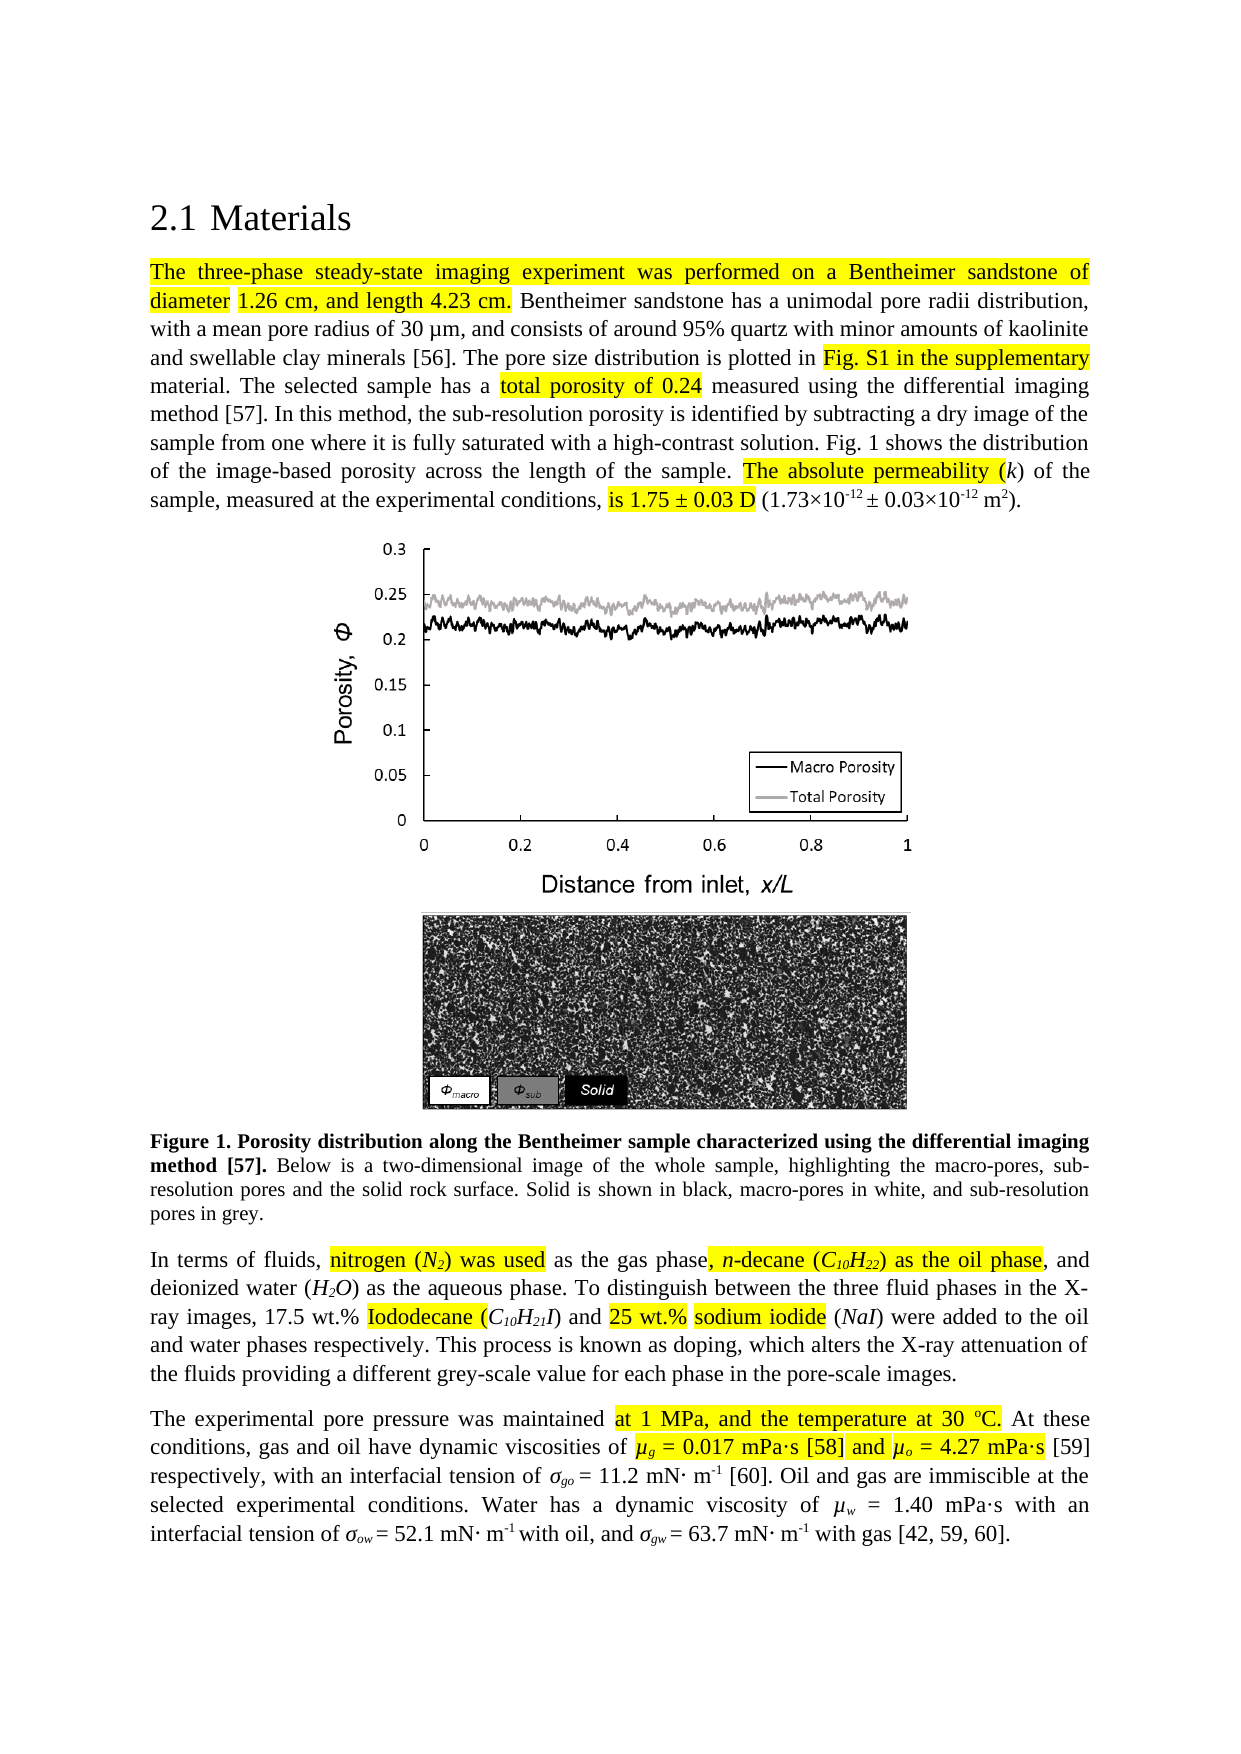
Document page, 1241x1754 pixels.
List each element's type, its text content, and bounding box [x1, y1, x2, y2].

text Figure 1. Porosity distribution along the Bentheimer sample characterized using the differential imaging method [57]. Below is a two-dimensional image of the whole sample, highlighting the macro-pores, sub-resolution pores and the solid rock surface. Solid is shown in black, macro-pores in white, and sub-resolution pores in grey. [150, 1129, 1090, 1225]
text In terms of fluids, nitrogen (N2) was used as the gas phase, n-decane (C10H22) as the oil phase, and deionized water (H2O) as the aqueous phase. To distinguish between the three fluid phases in the X-ray images, 17.5 wt.% Iododecane (C10H21I) and 25 wt.% sodium iodide (NaI) were added to the oil and water phases respectively. This process is known as doping, which alters the X-ray attenuation of the fluids providing a different grey-scale value for each phase in the pore-scale images. [150, 1246, 1090, 1386]
text The experimental pore pressure was maintained at 1 MPa, and the temperature at 30 oC. At these conditions, gas and oil have dynamic viscosities of µg = 0.017 mPa·s [58] and µo = 4.27 mPa·s [59] respectively, with an interfacial tension of σgo = 11.2 mN m-1 [60]. Oil and gas are immiscible at the selected experimental conditions. Water has a dynamic viscosity of µw = 1.40 mPa·s with an interfacial tension of σow = 52.1 mN m-1 with oil, and σgw = 63.7 mN m-1 with gas [42, 59, 60]. [150, 1405, 1090, 1547]
picture [320, 531, 920, 1111]
subtitle Materials [150, 195, 1090, 238]
text The three-phase steady-state imaging experiment was performed on a Bentheimer sandstone of diameter 1.26 cm, and length 4.23 cm. Bentheimer sandstone has a unimodal pore radii distribution, with a mean pore radius of 30 µm, and consists of around 95% quartz with minor amounts of kaolinite and swellable clay minerals [56]. The pore size distribution is plotted in Fig. S1 in the supplementary material. The selected sample has a total porosity of 0.24 measured using the differential imaging method [57]. In this method, the sub-resolution porosity is identified by subtracting a dry image of the sample from one where it is fully saturated with a high-contrast solution. Fig. 1 shows the distribution of the image-based porosity across the length of the sample. The absolute permeability (k) of the sample, measured at the experimental conditions, is 1.75 ± 0.03 D (1.73×10-12 ± 0.03×10-12 m2). [150, 285, 1090, 512]
